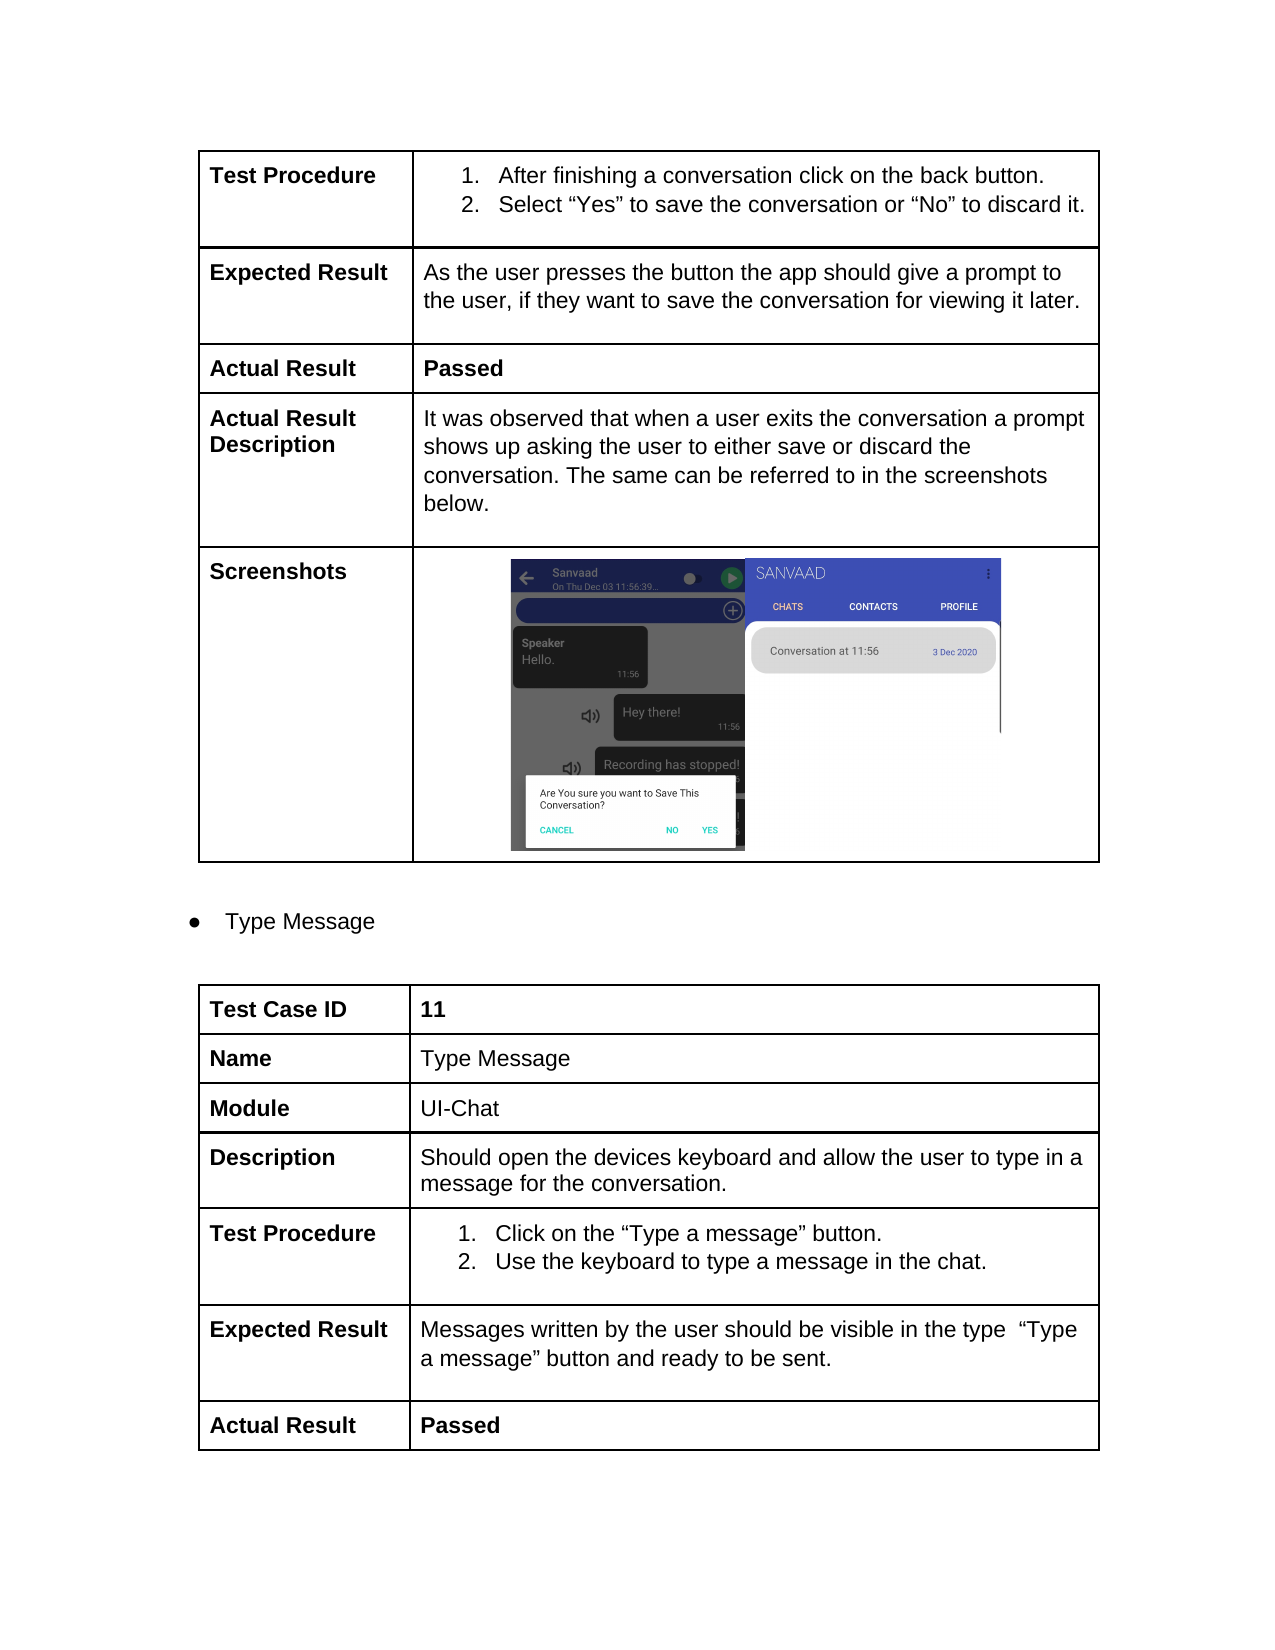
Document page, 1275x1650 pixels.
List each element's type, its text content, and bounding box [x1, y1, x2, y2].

table_cell Expected Result [200, 1306, 409, 1400]
table_cell Actual Result Description [200, 394, 412, 546]
table_cell Expected Result [200, 249, 412, 343]
table_cell As the user presses the button the app should give a prompt to the user, if they want to save the conversation for viewing it later. [414, 249, 1098, 343]
table_cell Actual Result [200, 1402, 409, 1449]
table_header Test Case ID [200, 986, 409, 1033]
picture [510, 558, 1002, 851]
table_cell Description [200, 1134, 409, 1207]
table_cell Module [200, 1084, 409, 1131]
table_cell Name [200, 1035, 409, 1082]
table_cell It was observed that when a user exits the conversation a prompt shows up asking the user to either save or discard the conversation. The same can be referred to in the screenshots below. [414, 394, 1098, 546]
table_cell Test Procedure [200, 1209, 409, 1303]
table_cell Passed [411, 1402, 1098, 1449]
table_cell Should open the devices keyboard and allow the user to type in a message for the conversation. [411, 1134, 1098, 1207]
table_cell Actual Result [200, 345, 412, 392]
table_cell Passed [414, 345, 1098, 392]
table_cell Type Message [411, 1035, 1098, 1082]
table_header 11 [411, 986, 1098, 1033]
table_cell UI-Chat [411, 1084, 1098, 1131]
table_cell [414, 548, 1098, 861]
table_cell Test Procedure [200, 152, 412, 246]
table_cell Click on the “Type a message” button. Use the keyboard to type a message in the chat. [411, 1209, 1098, 1303]
table_cell After finishing a conversation click on the back button. Select “Yes” to save the conversation or “No” to discard it. [414, 152, 1098, 246]
table_cell Messages written by the user should be visible in the type “Type a message” button and ready to be sent. [411, 1306, 1098, 1400]
list Type Message [187, 908, 1125, 935]
table_cell Screenshots [200, 548, 412, 861]
